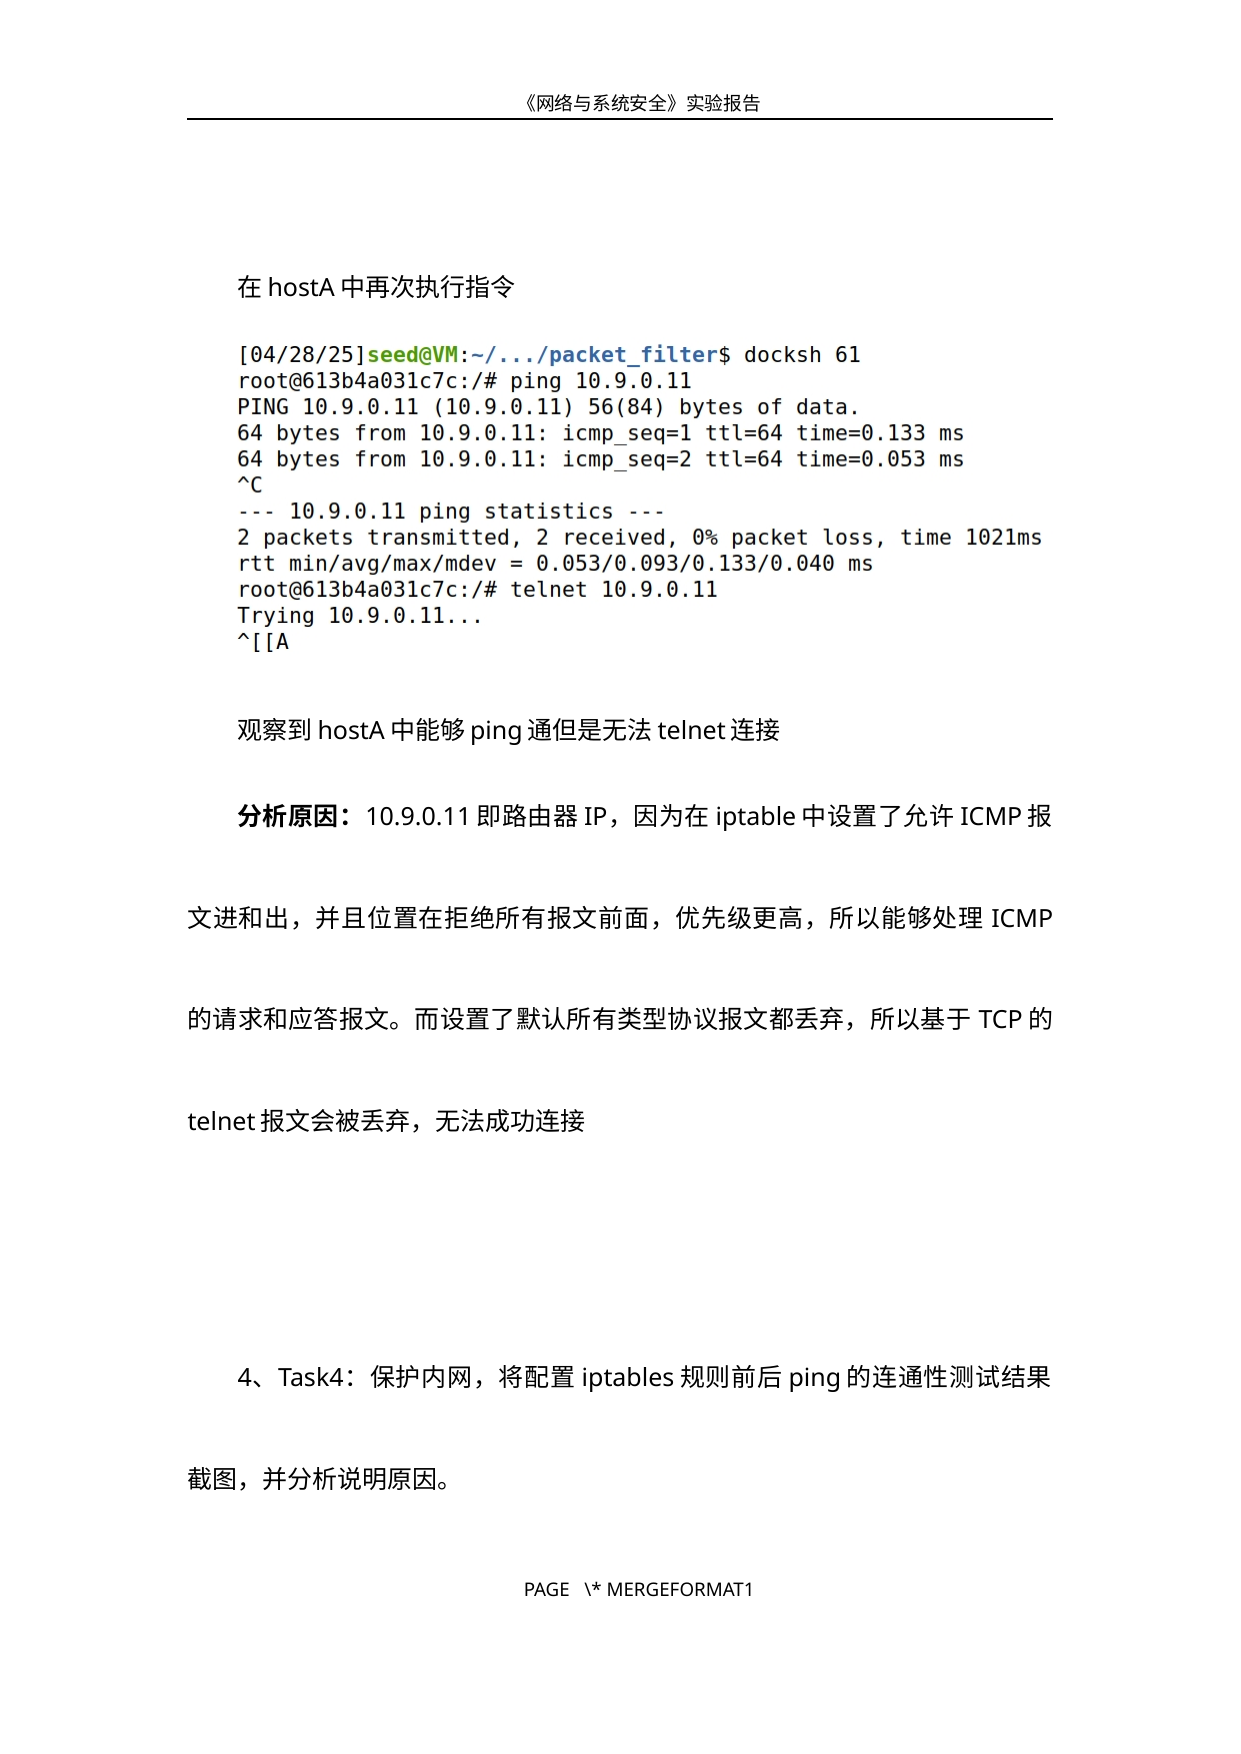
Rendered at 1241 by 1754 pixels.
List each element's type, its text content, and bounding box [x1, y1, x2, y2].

text 观察到hostA中能够ping通但是无法telnet连接 [187, 694, 1053, 762]
text 在hostA中再次执行指令 [187, 252, 1053, 320]
text 4、Task4：保护内网，将配置iptables规则前后ping的连通性测试结果截图，并分析说明原因。 [187, 1342, 1053, 1512]
picture [237, 337, 1103, 656]
text 分析原因：10.9.0.11即路由器IP，因为在iptable中设置了允许ICMP报文进和出，并且位置在拒绝所有报文前面，优先级更高，所以能够处理ICMP的请求和应答报文。而设置了默认所有类型协议报文都丢弃，所以基于TCP的telnet报文会被丢弃，无法成功连接 [187, 780, 1053, 1154]
